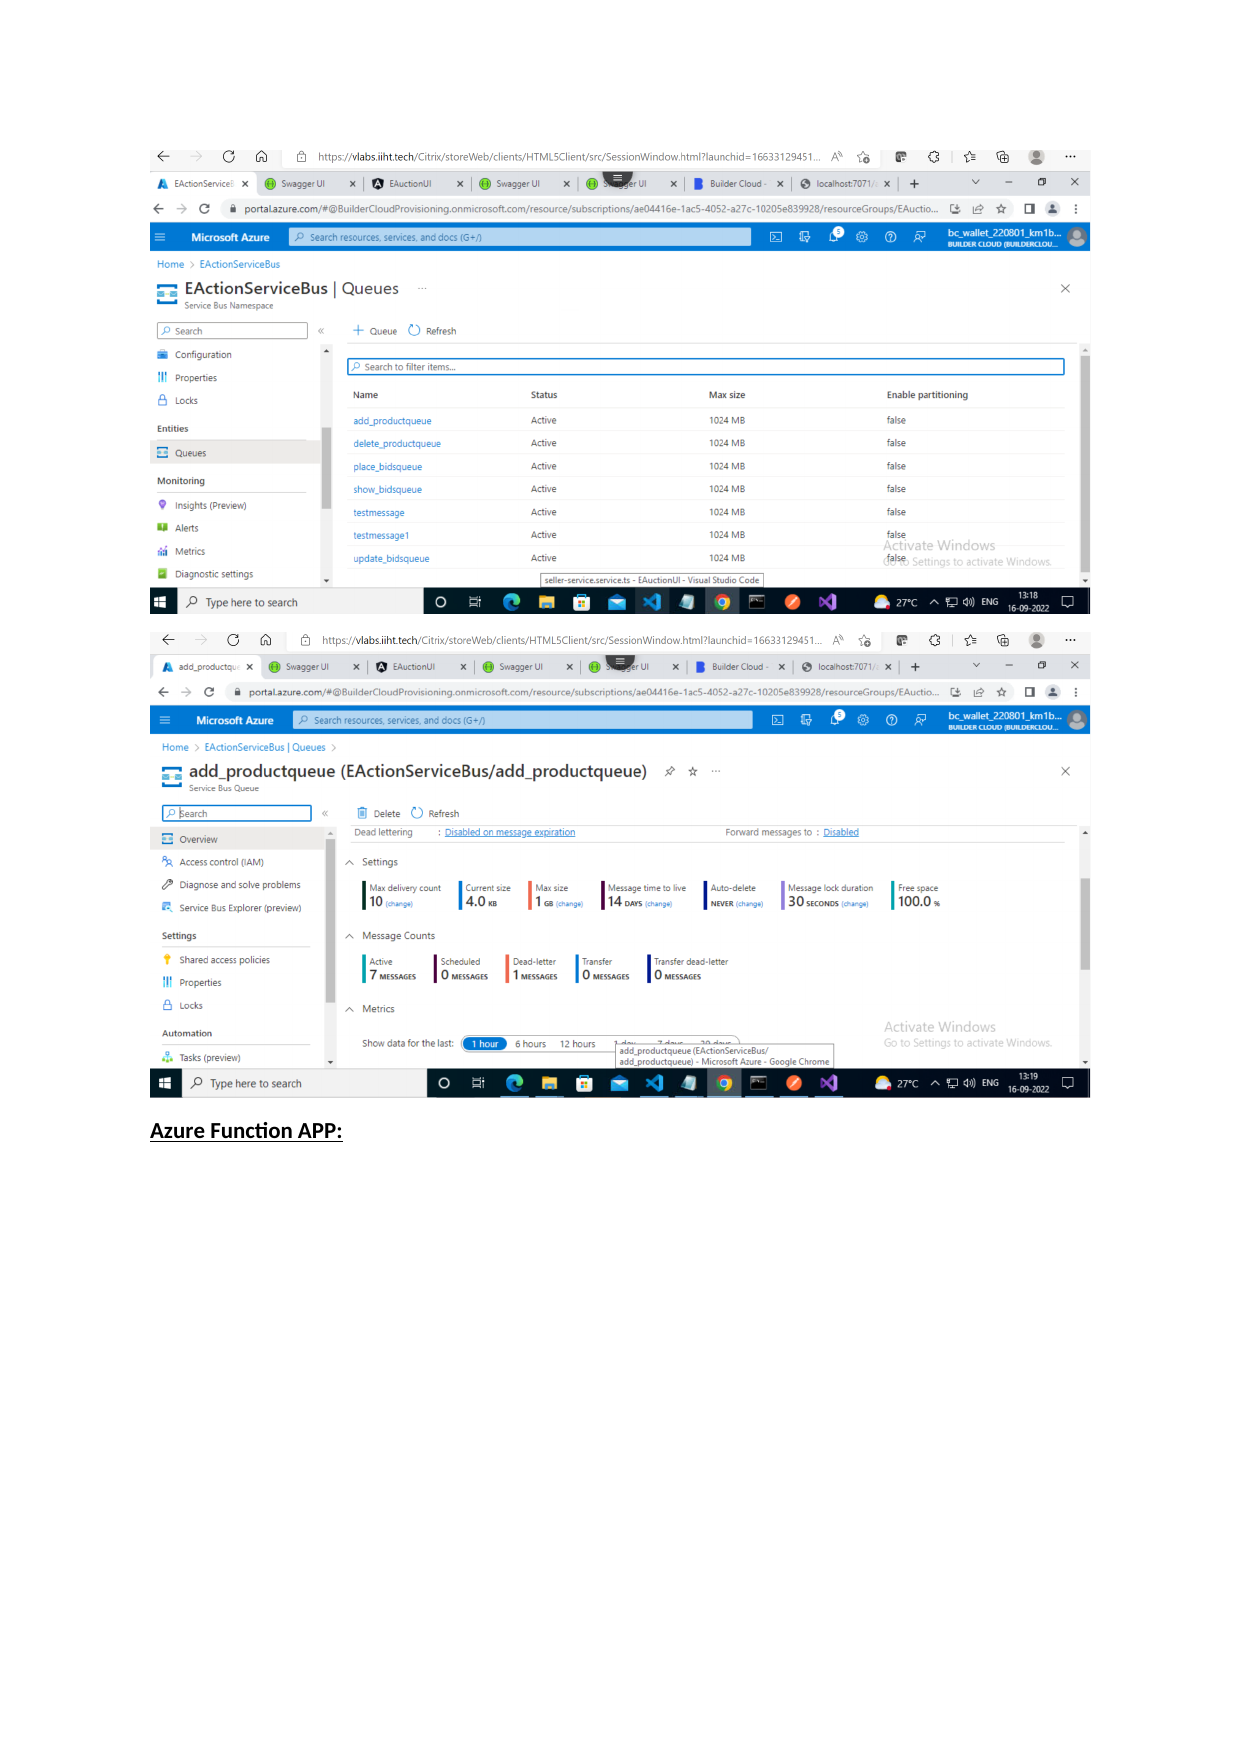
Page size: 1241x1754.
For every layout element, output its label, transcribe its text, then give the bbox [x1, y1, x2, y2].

picture [150, 632, 1091, 1098]
picture [150, 150, 1091, 614]
text Azure Function APP: [150, 1117, 1090, 1145]
